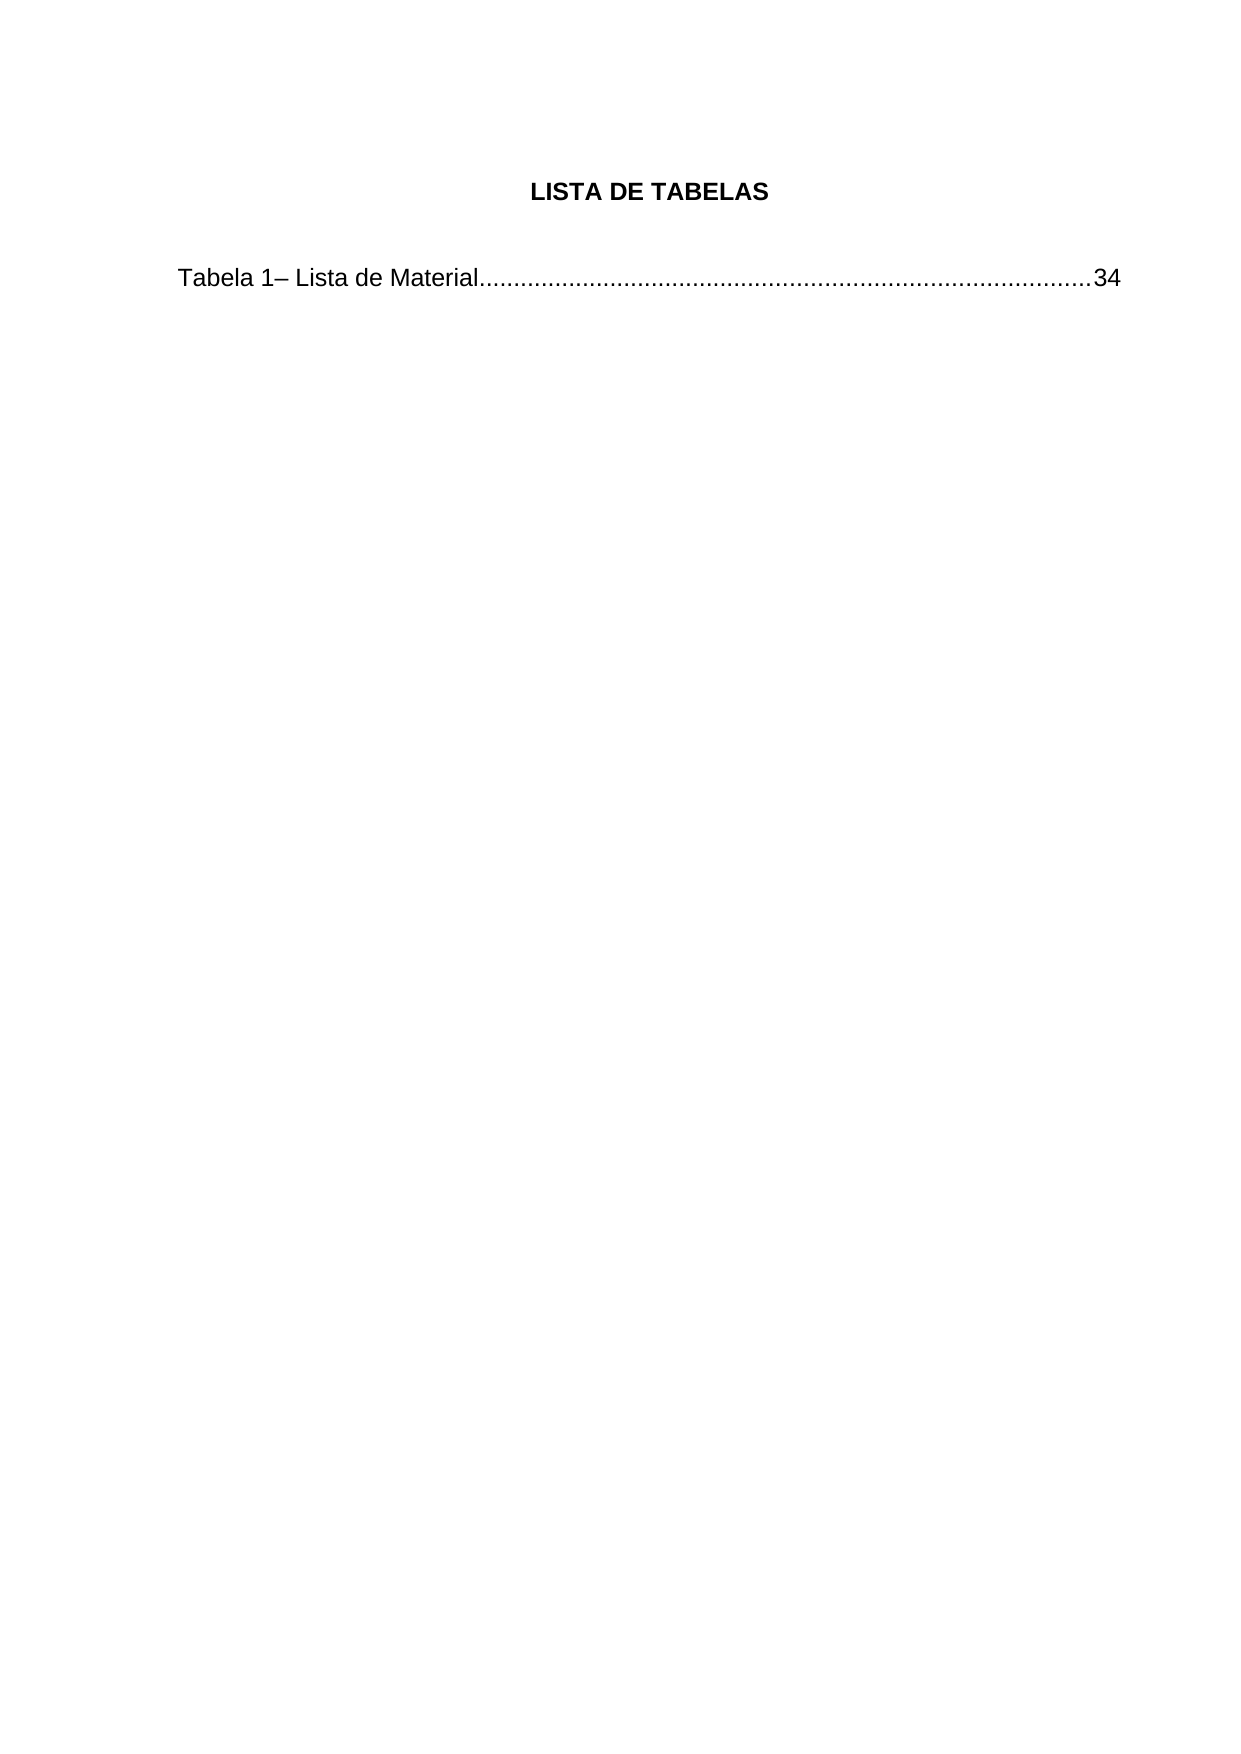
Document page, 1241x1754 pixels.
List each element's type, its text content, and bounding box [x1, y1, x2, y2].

text LISTA DE TABELAS [177, 177, 1122, 206]
text Tabela 1– Lista de Material 34 [177, 263, 1122, 292]
